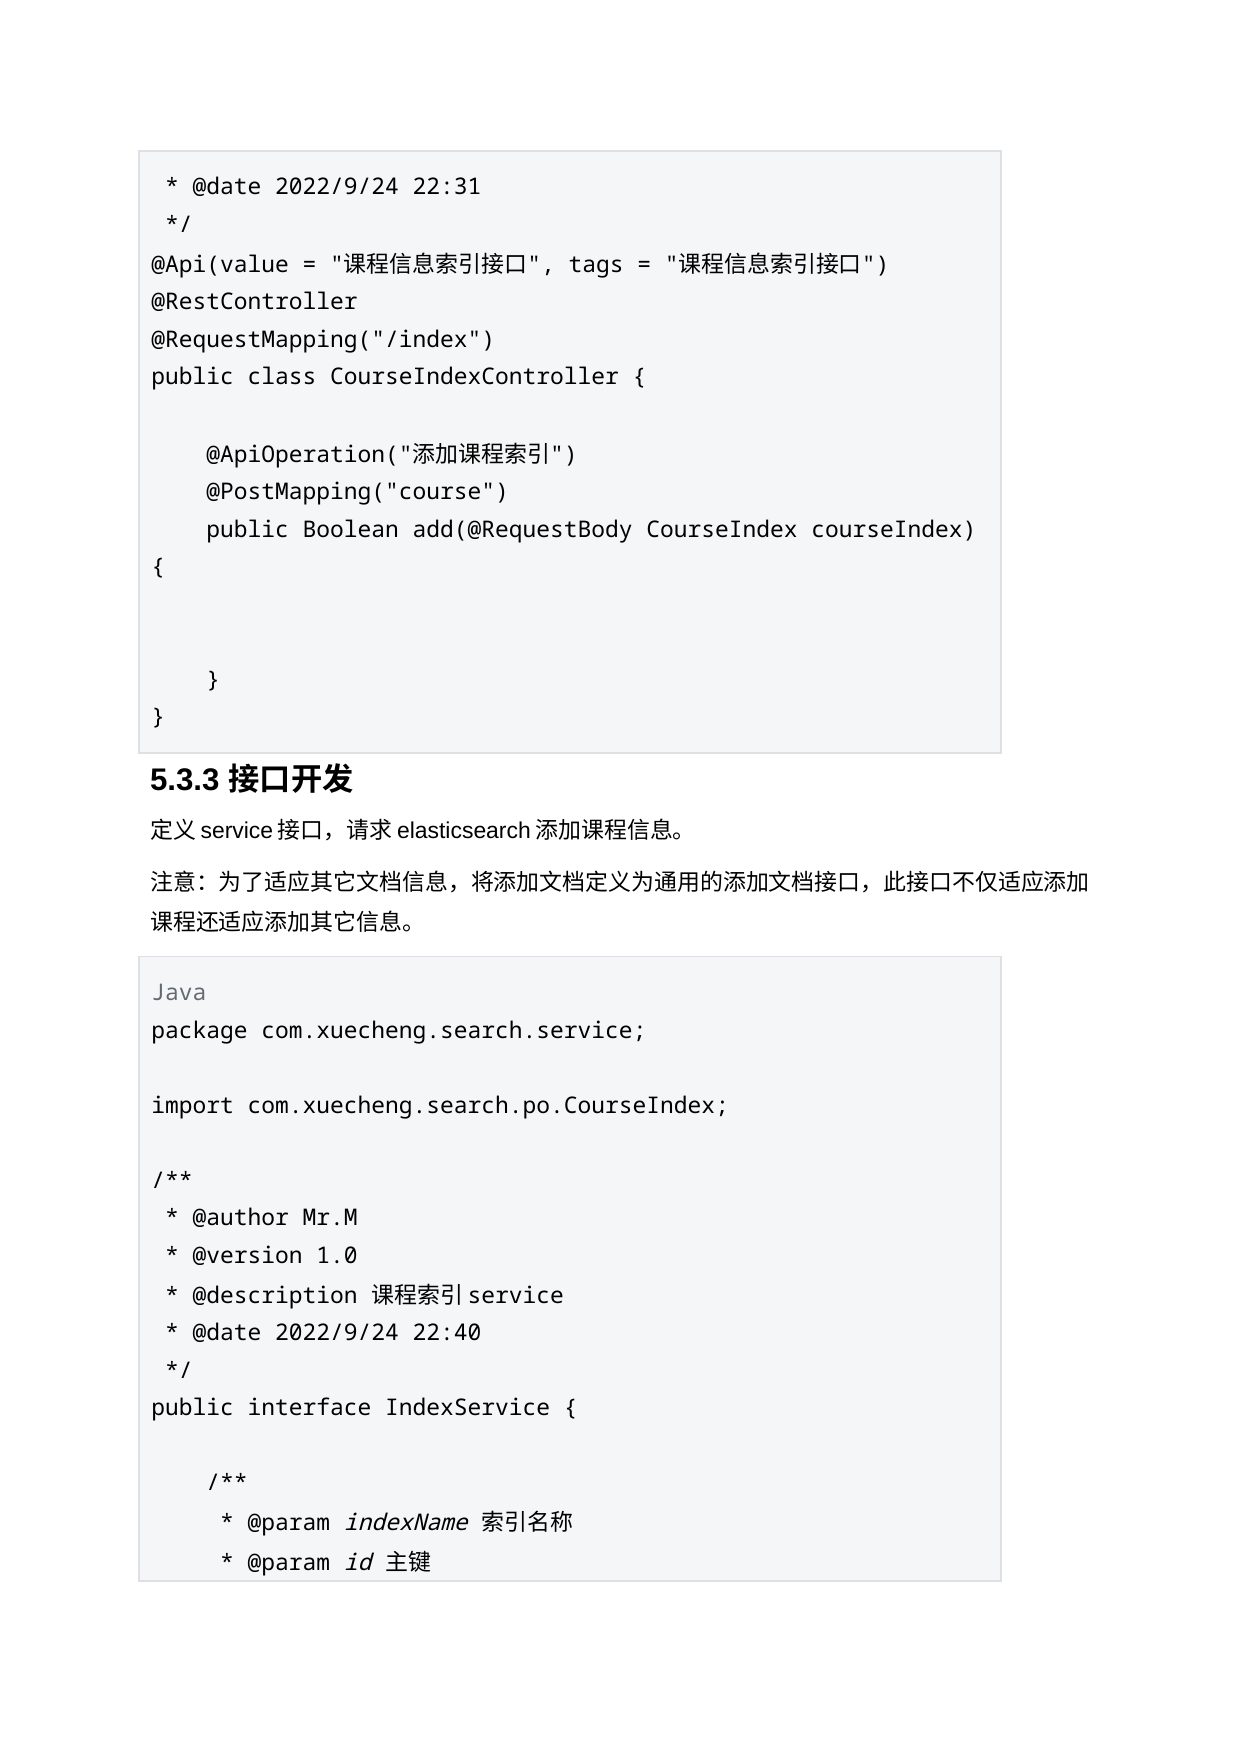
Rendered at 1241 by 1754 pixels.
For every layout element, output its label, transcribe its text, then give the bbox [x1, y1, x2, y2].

text 定义service接口，请求elasticsearch添加课程信息。 [150, 811, 1090, 845]
text 注意：为了适应其它文档信息，将添加文档定义为通用的添加文档接口，此接口不仅适应添加课程还适应添加其它信息。 [150, 864, 1090, 937]
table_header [140, 152, 1000, 752]
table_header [140, 957, 1000, 1580]
